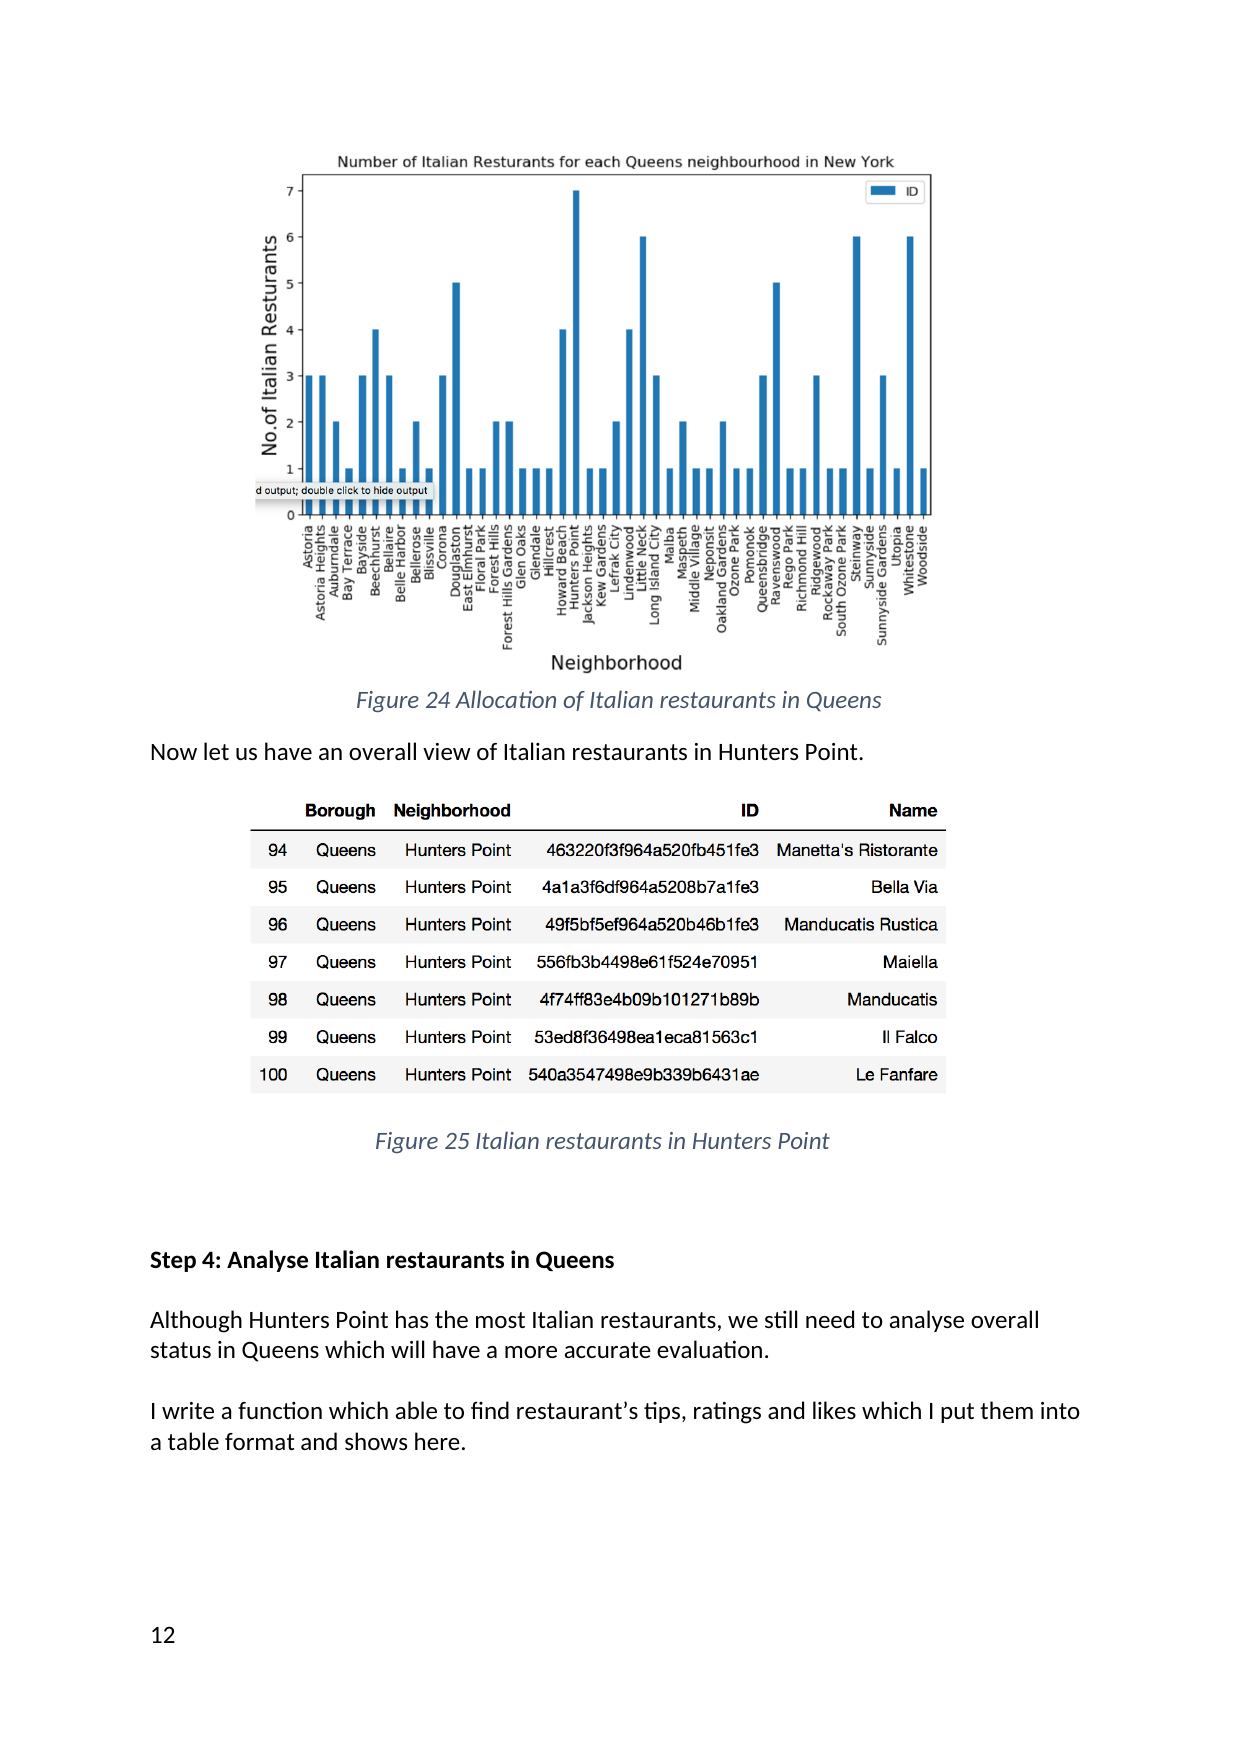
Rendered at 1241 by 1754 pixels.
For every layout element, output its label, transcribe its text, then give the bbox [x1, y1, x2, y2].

text Although Hunters Point has the most Italian restaurants, we still need to analyse overall status in Queens which will have a more accurate evaluation. [150, 1304, 1090, 1365]
text I write a function which able to find restaurant’s tips, ratings and likes which I put them into a table format and shows here. [150, 1396, 1090, 1457]
text Figure 24 Allocation of Italian restaurants in Queens [150, 684, 1090, 715]
text Now let us have an overall view of Italian restaurants in Hunters Point. [150, 736, 1090, 766]
picture [227, 796, 1013, 1125]
text Figure 25 Italian restaurants in Hunters Point [300, 1125, 1090, 1155]
subtitle Step 4: Analyse Italian restaurants in Queens [150, 1244, 1090, 1275]
picture [255, 150, 985, 685]
